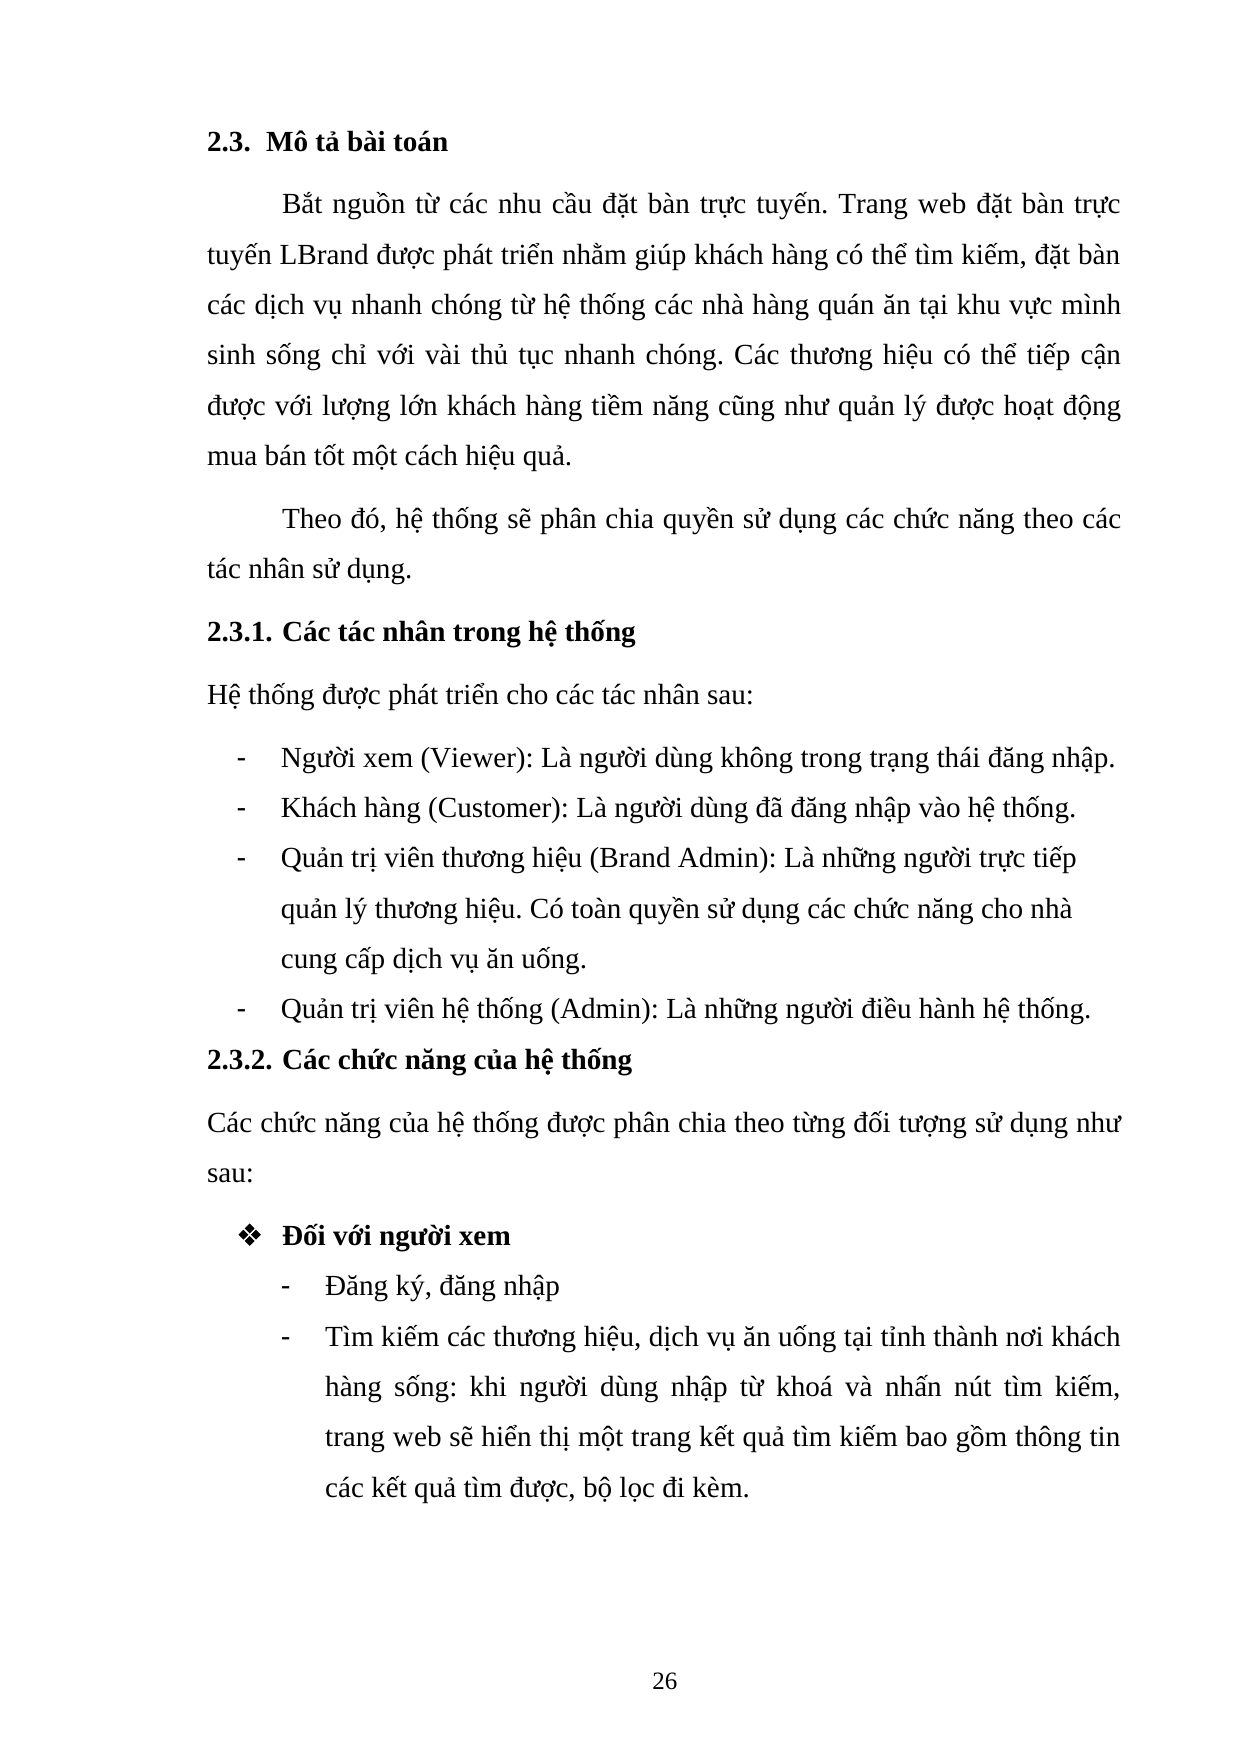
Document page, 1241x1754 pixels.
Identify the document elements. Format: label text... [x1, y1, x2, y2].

text Các chức năng của hệ thống được phân chia theo từng đối tượng sử dụng như sau: [207, 1105, 1122, 1189]
list Đăng ký, đăng nhập [281, 1268, 1122, 1302]
text Theo đó, hệ thống sẽ phân chia quyền sử dụng các chức năng theo các tác nhân sử dụng. [207, 501, 1122, 585]
text Bắt nguồn từ các nhu cầu đặt bàn trực tuyến. Trang web đặt bàn trực tuyến LBrand được phát triển nhằm giúp khách hàng có thể tìm kiếm, đặt bàn các dịch vụ nhanh chóng từ hệ thống các nhà hàng quán ăn tại khu vực mình sinh sống chỉ với vài thủ tục nhanh chóng. Các thương hiệu có thể tiếp cận được với lượng lớn khách hàng tiềm năng cũng như quản lý được hoạt động mua bán tốt một cách hiệu quả. [207, 187, 1122, 472]
list Khách hàng (Customer): Là người dùng đã đăng nhập vào hệ thống. [236, 790, 1122, 824]
list Người xem (Viewer): Là người dùng không trong trạng thái đăng nhập. [236, 740, 1122, 773]
list Tìm kiếm các thương hiệu, dịch vụ ăn uống tại tỉnh thành nơi khách hàng sống: khi người dùng nhập từ khoá và nhấn nút tìm kiếm, trang web sẽ hiển thị một trang kết quả tìm kiếm bao gồm thông tin các kết quả tìm được, bộ lọc đi kèm. [281, 1319, 1122, 1503]
list Quản trị viên thương hiệu (Brand Admin): Là những người trực tiếp quản lý thương hiệu. Có toàn quyền sử dụng các chức năng cho nhà cung cấp dịch vụ ăn uống. [236, 841, 1122, 975]
list Các tác nhân trong hệ thống [207, 614, 1122, 648]
list Quản trị viên hệ thống (Admin): Là những người điều hành hệ thống. [236, 992, 1122, 1025]
list Đối với người xem [207, 1218, 1122, 1252]
list Các chức năng của hệ thống [207, 1042, 1122, 1076]
list Mô tả bài toán [207, 124, 1122, 157]
text Hệ thống được phát triển cho các tác nhân sau: [207, 677, 1122, 710]
